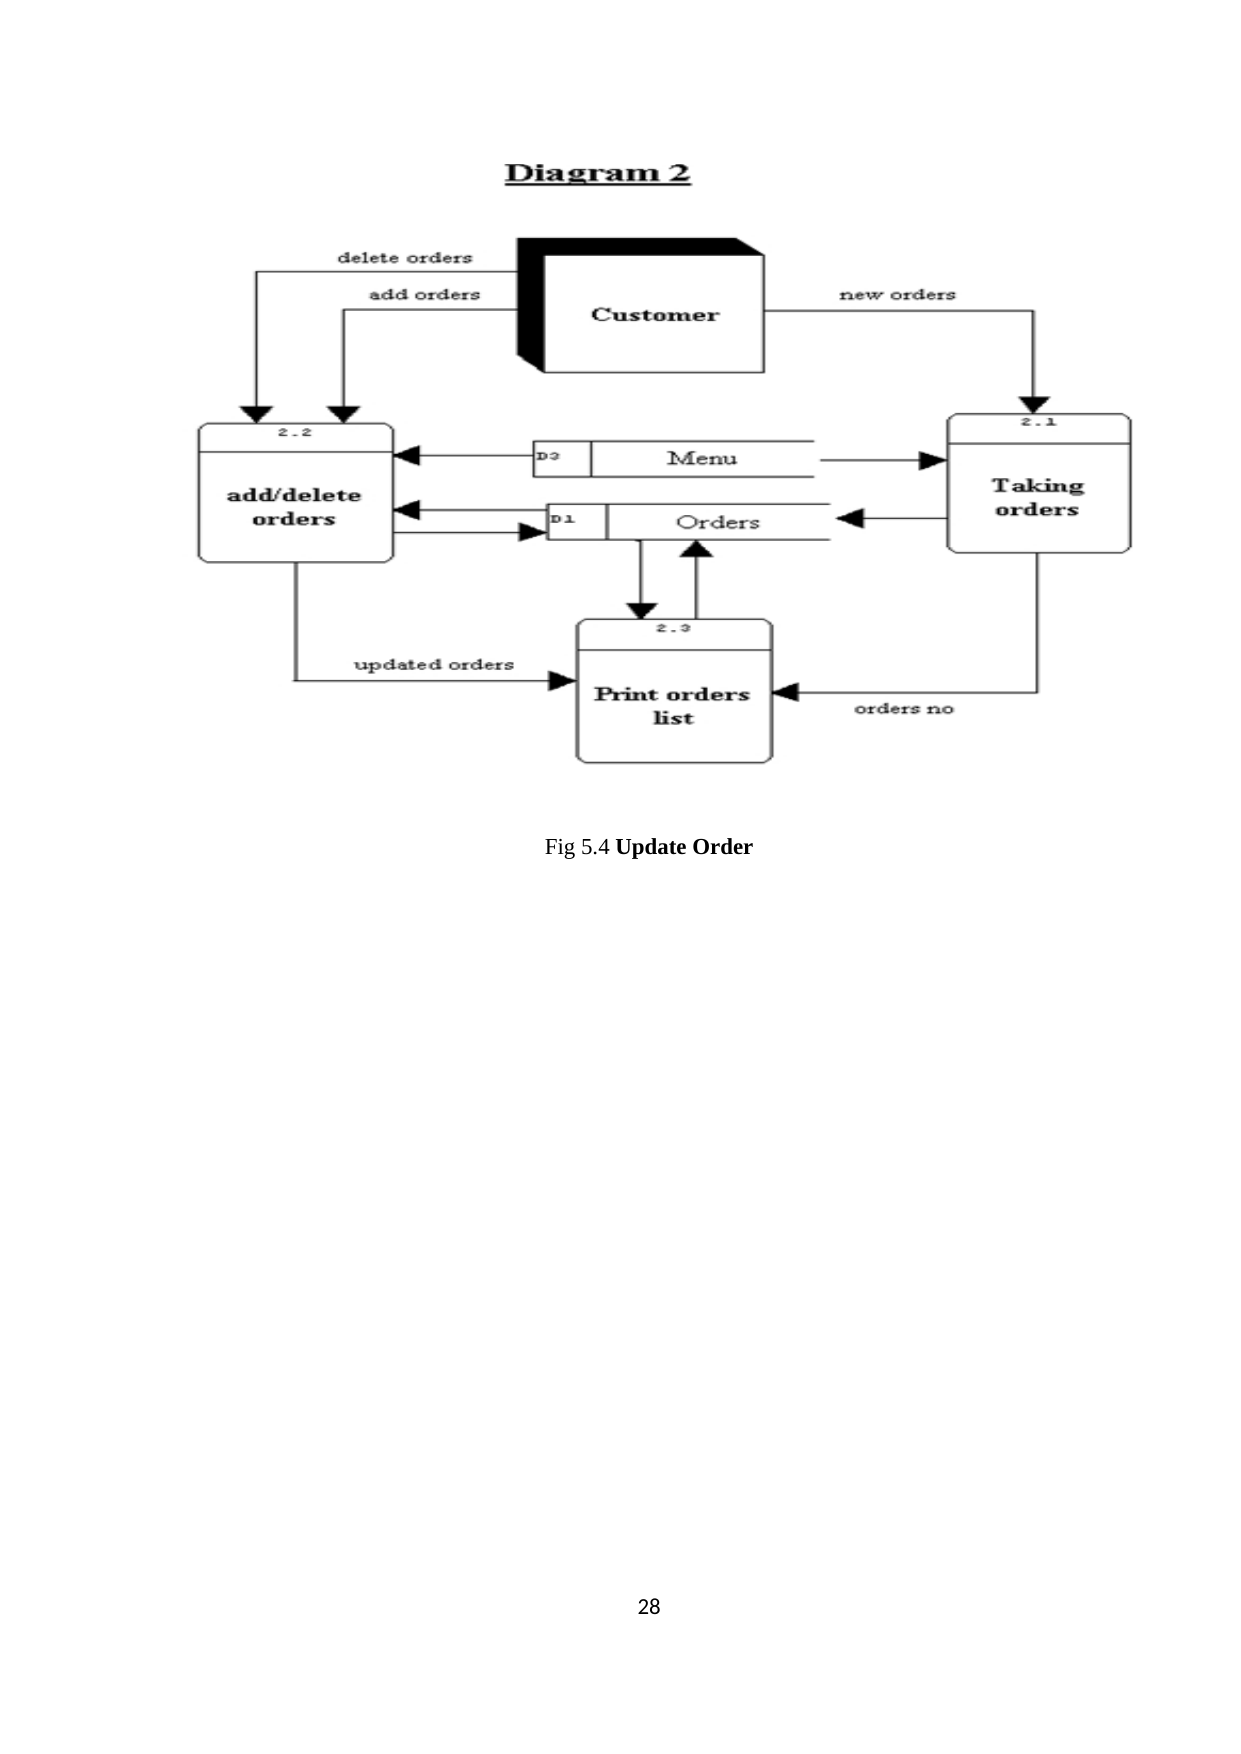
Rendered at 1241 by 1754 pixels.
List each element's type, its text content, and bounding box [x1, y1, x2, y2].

text Fig 5.4 Update Order [175, 833, 1123, 859]
picture [175, 164, 1160, 790]
